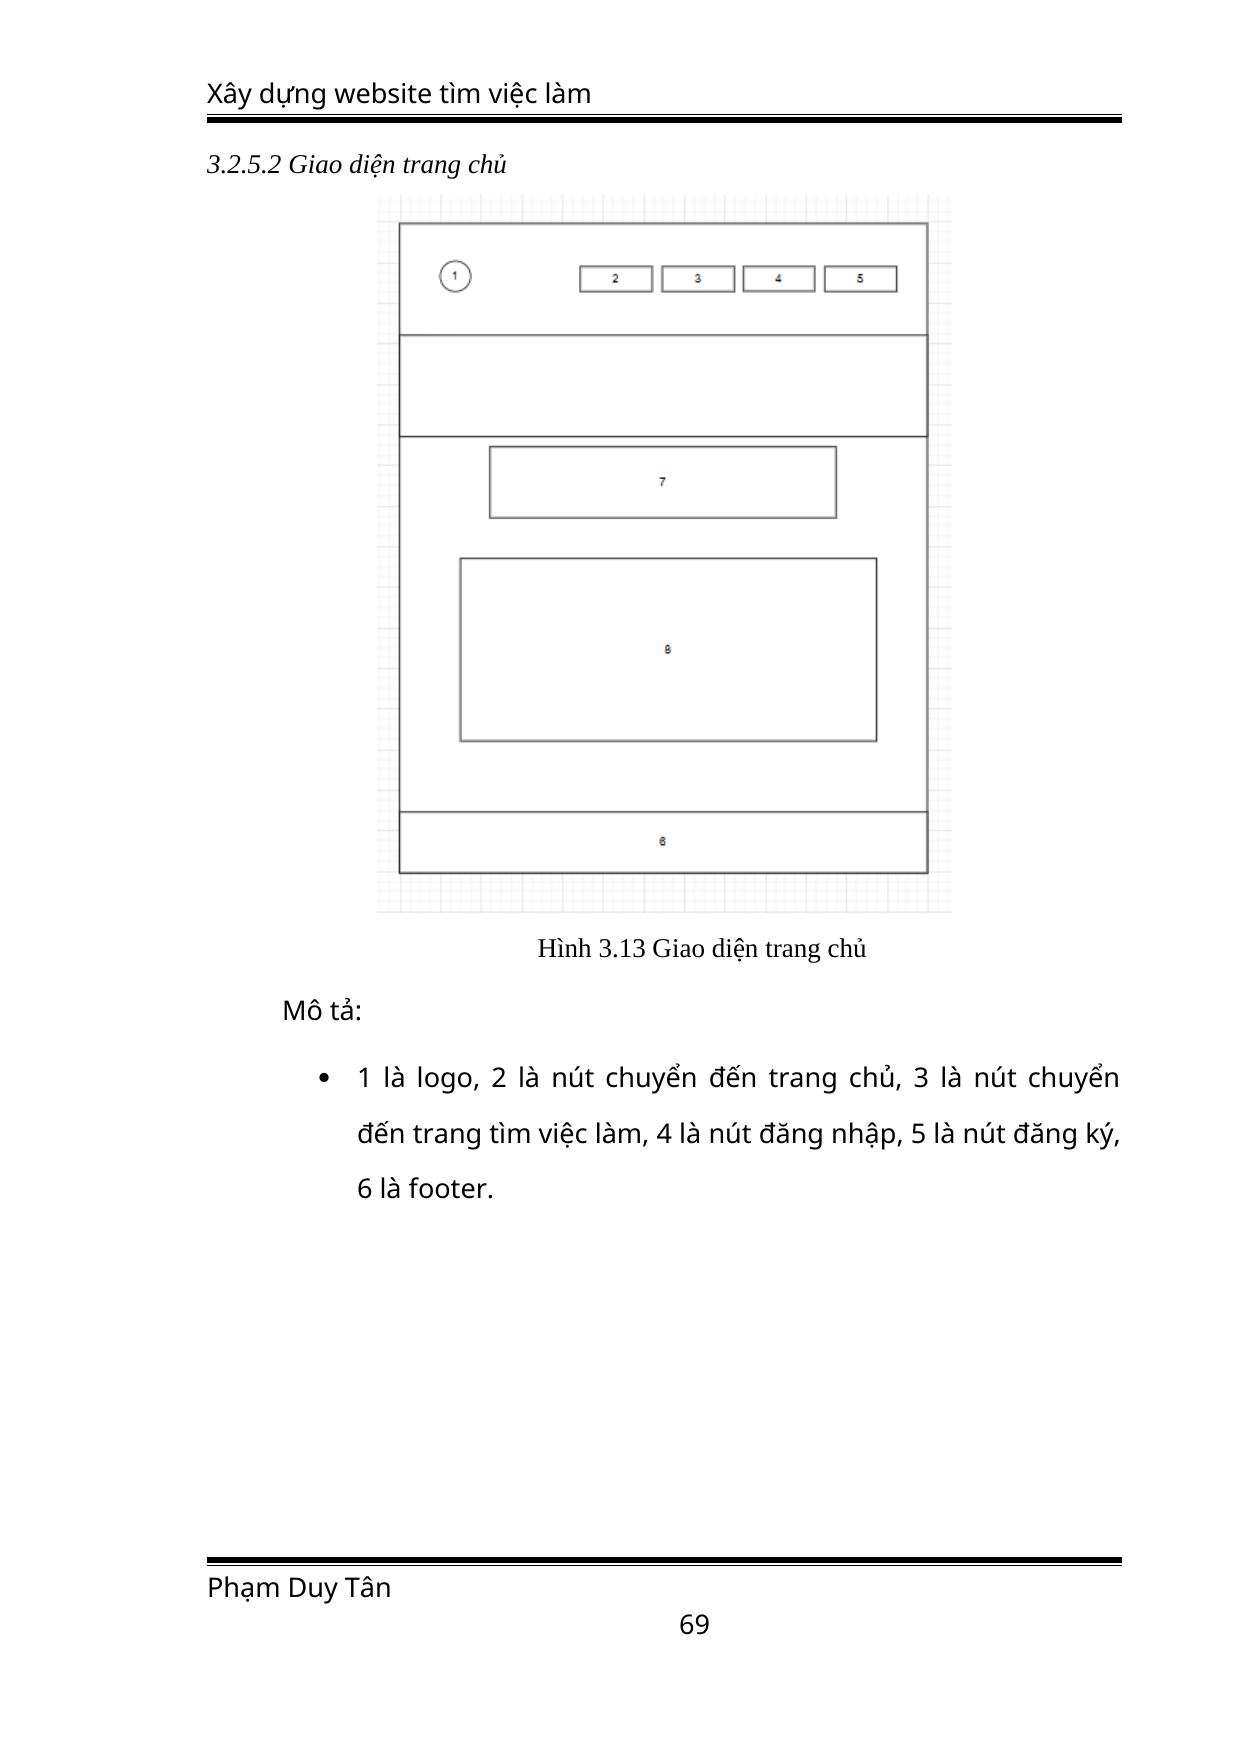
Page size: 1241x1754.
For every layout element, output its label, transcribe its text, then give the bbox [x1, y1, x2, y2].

text Mô tả: [207, 991, 1122, 1028]
subtitle Giao diện trang chủ [207, 148, 1122, 179]
picture [377, 194, 952, 913]
list 1 là logo, 2 là nút chuyển đến trang chủ, 3 là nút chuyển đến trang tìm việc làm, 4 là nút đăng nhập, 5 là nút đăng ký, 6 là footer. [319, 1059, 1122, 1206]
